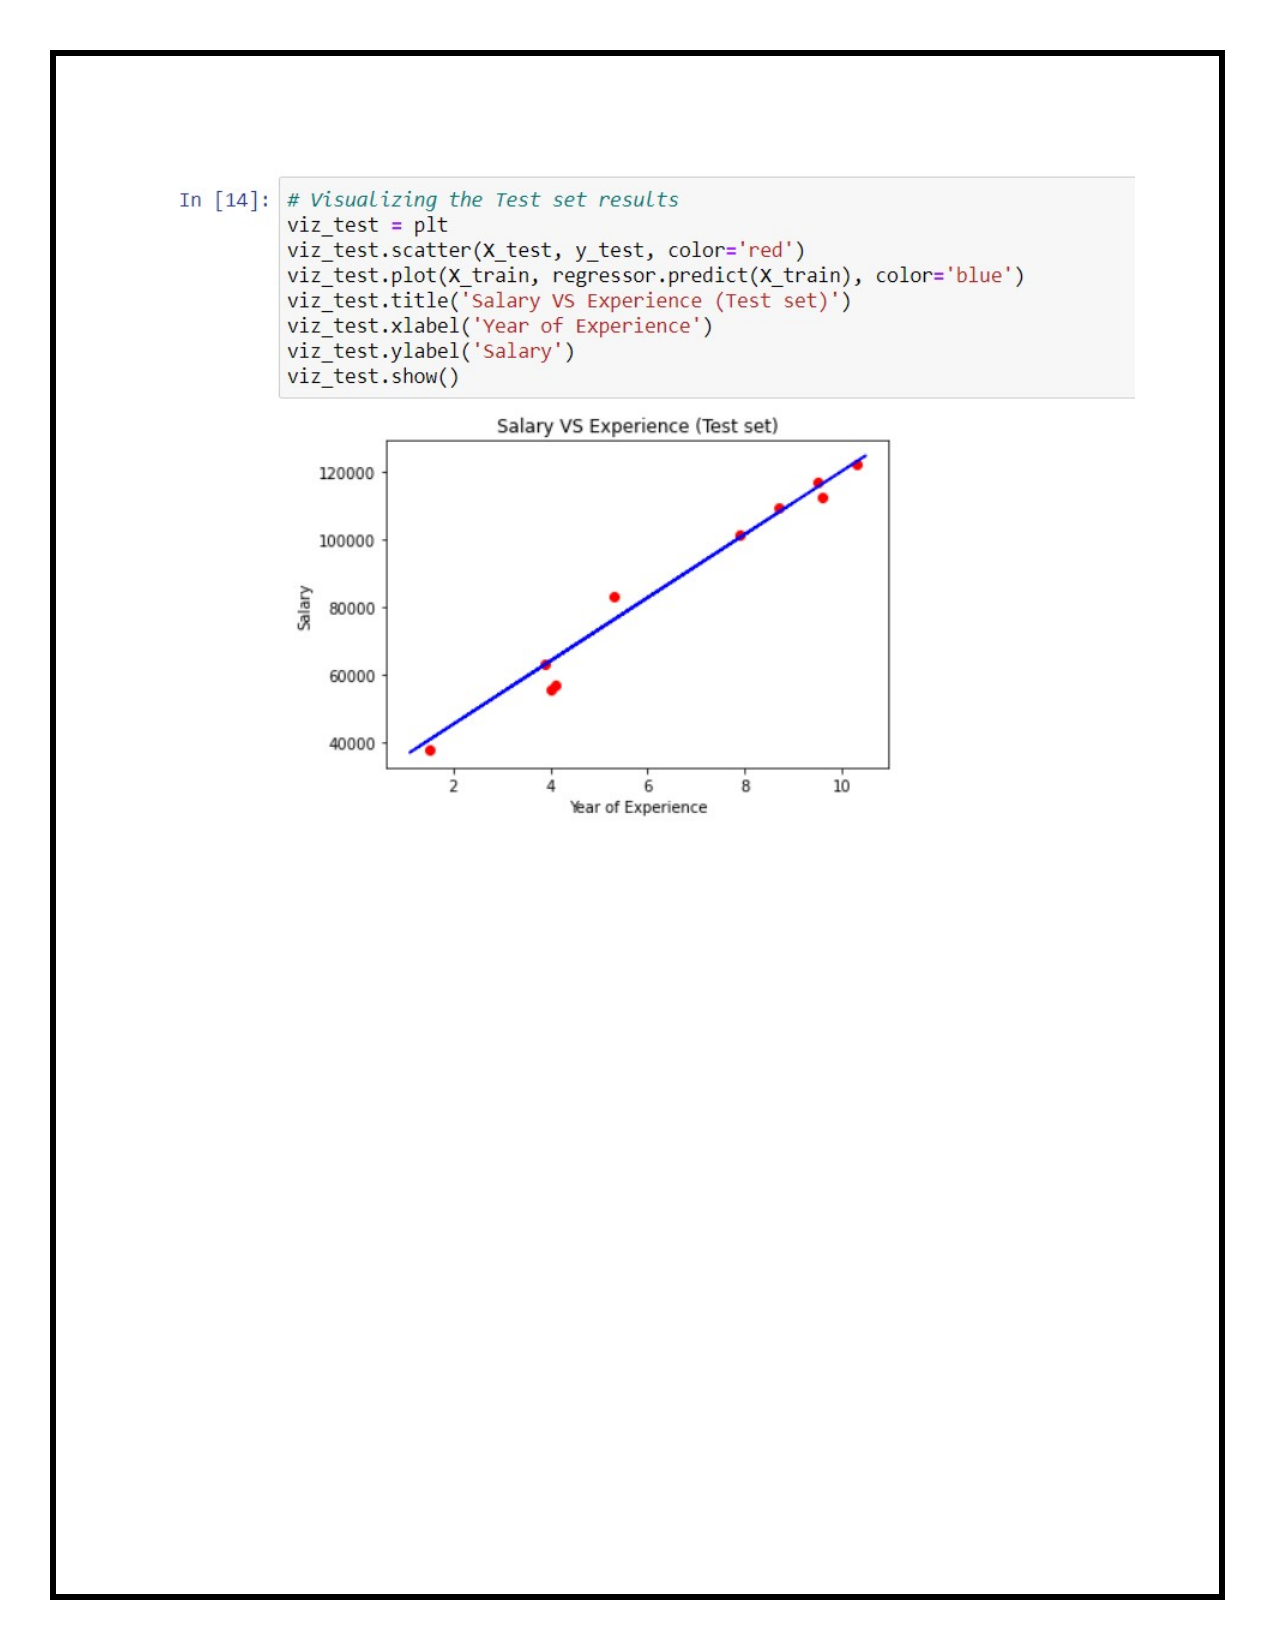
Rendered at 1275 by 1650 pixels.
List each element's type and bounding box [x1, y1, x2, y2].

picture [159, 150, 1135, 825]
